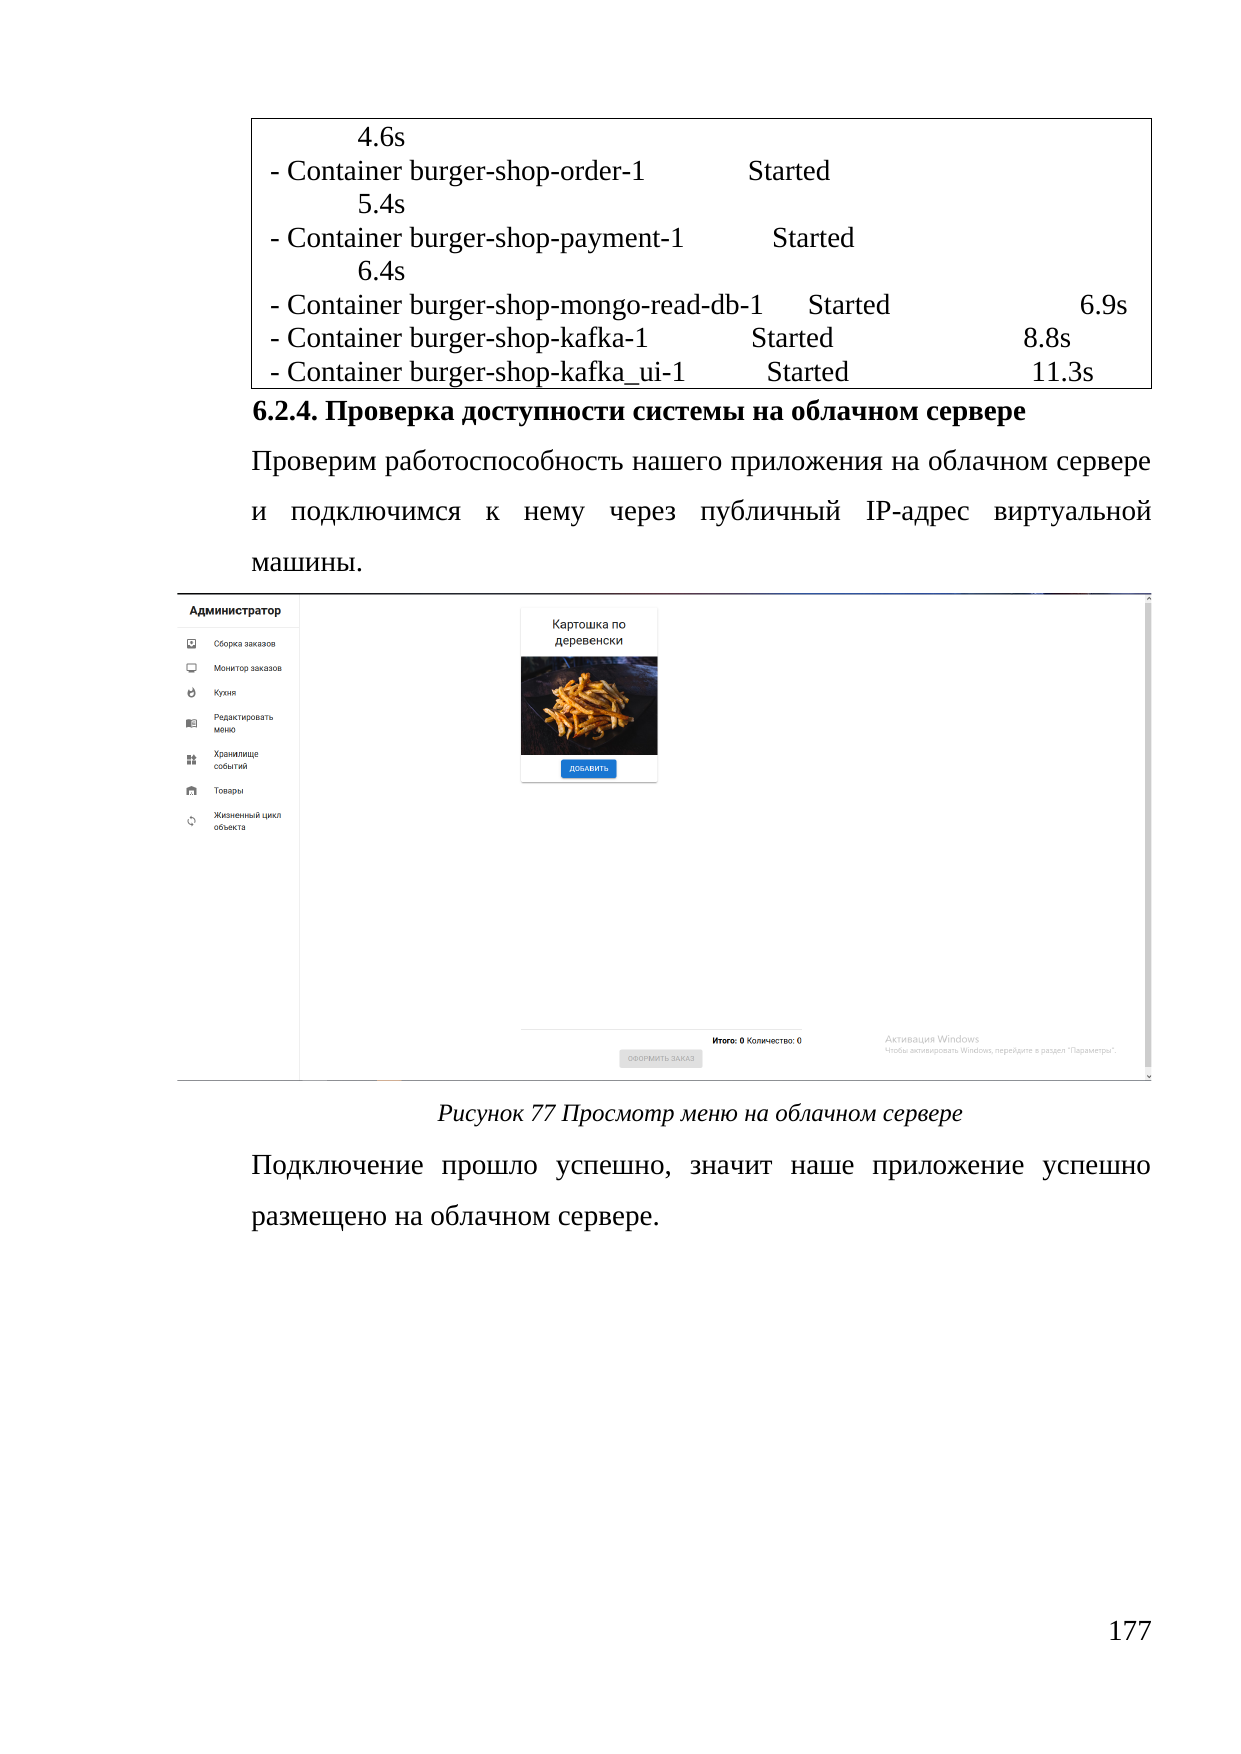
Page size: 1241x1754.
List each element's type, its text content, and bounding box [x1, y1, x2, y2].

text Проверим работоспособность нашего приложения на облачном сервере и подключимся к нему через публичный IP-адрес виртуальной машины. [251, 443, 1152, 577]
picture [177, 593, 1152, 1081]
text Подключение прошло успешно, значит наше приложение успешно размещено на облачном сервере. [251, 1147, 1152, 1231]
subtitle Проверка доступности системы на облачном сервере [252, 393, 1152, 426]
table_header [252, 119, 1151, 387]
